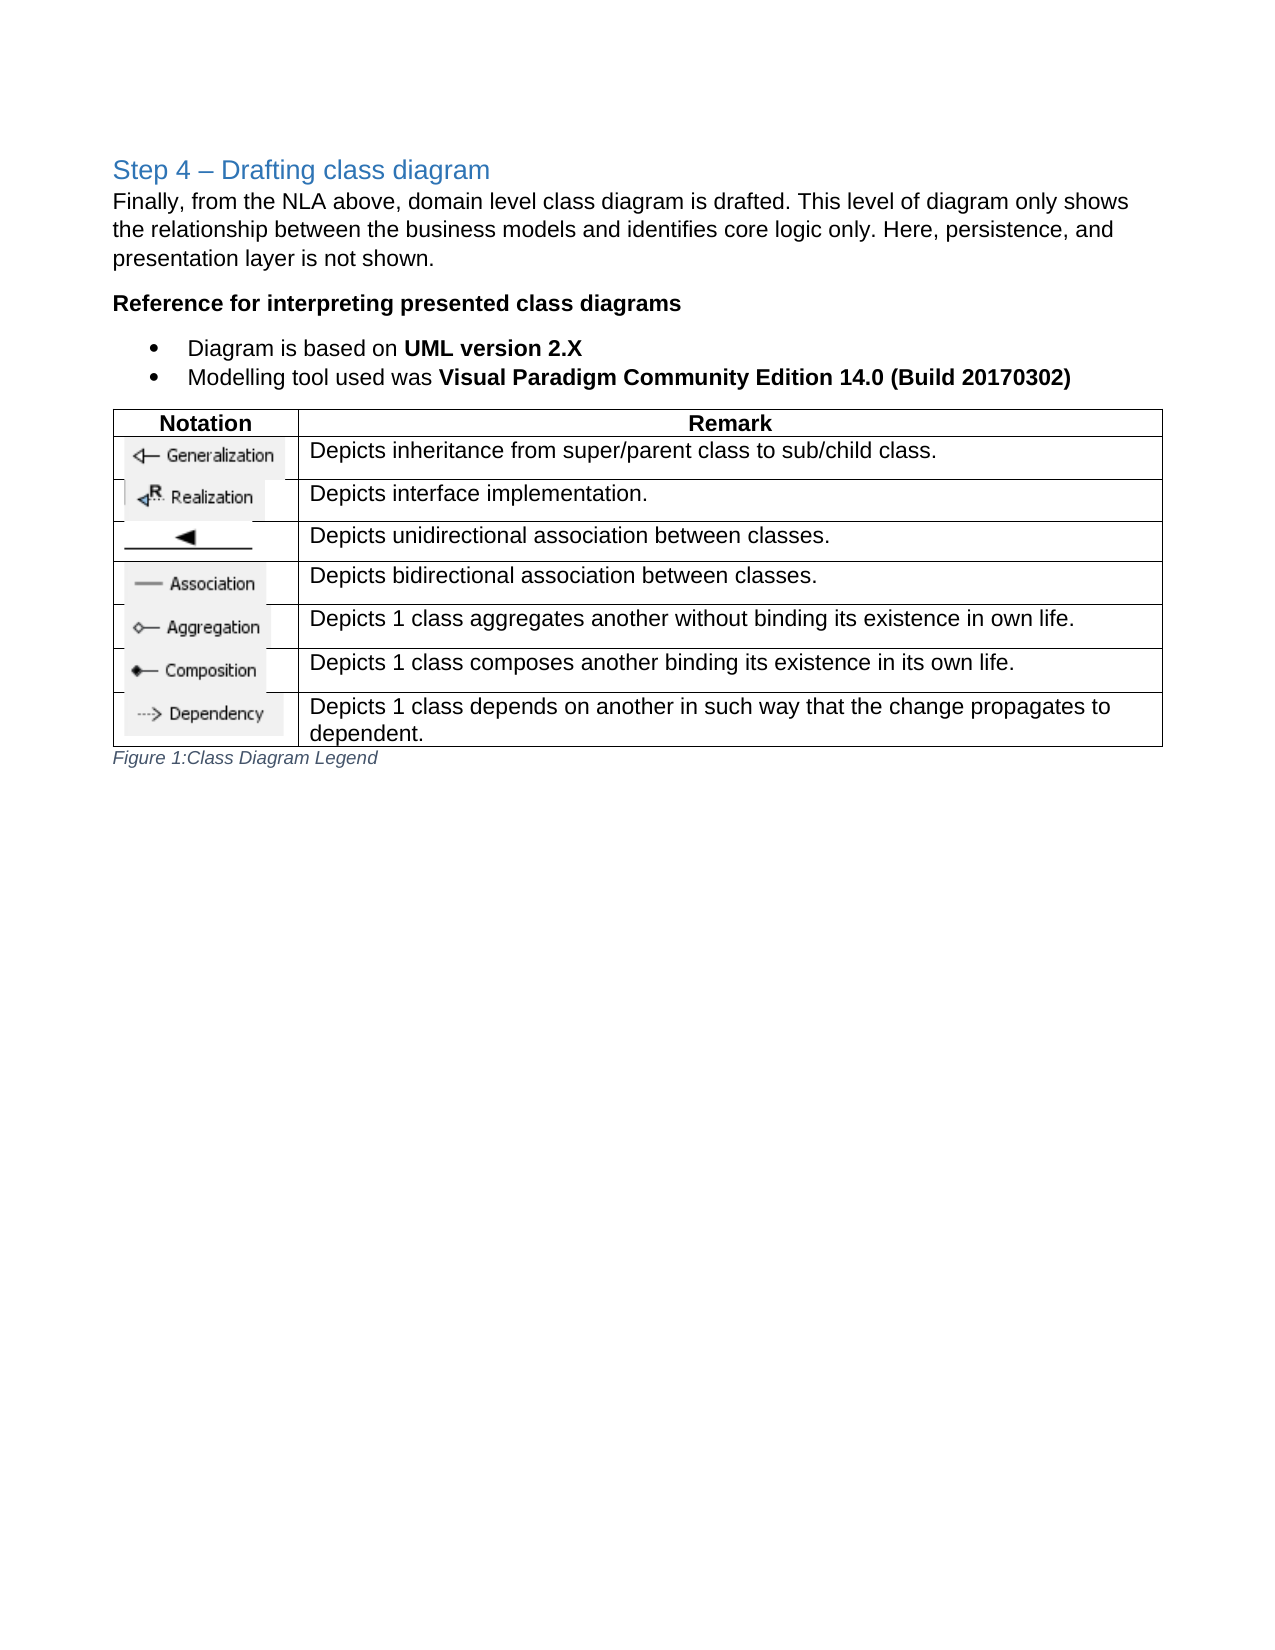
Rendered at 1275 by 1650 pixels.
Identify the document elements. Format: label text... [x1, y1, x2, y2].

table_cell [114, 605, 124, 647]
table_header Remark [299, 410, 1162, 436]
table_cell Depicts bidirectional association between classes. [299, 562, 1162, 604]
text Figure 1:Class Diagram Legend [112, 747, 1162, 768]
table_cell [114, 522, 124, 561]
table_cell [286, 437, 298, 479]
picture [124, 562, 284, 736]
table_cell Depicts inheritance from super/parent class to sub/child class. [299, 437, 1162, 479]
table_header Notation [114, 410, 298, 436]
list Modelling tool used was Visual Paradigm Community Edition 14.0 (Build 20170302) [150, 363, 1162, 390]
text Reference for interpreting presented class diagrams [112, 290, 1162, 316]
table_cell [272, 605, 298, 647]
table_cell [114, 693, 298, 746]
table_cell Depicts 1 class composes another binding its existence in its own life. [299, 649, 1162, 692]
table_cell [114, 480, 124, 521]
list Diagram is based on UML version 2.X [150, 335, 1162, 361]
table_cell [253, 522, 298, 561]
table_cell [265, 480, 298, 521]
picture [124, 437, 286, 561]
subtitle Step 4 – Drafting class diagram [112, 154, 1162, 185]
table_cell [114, 562, 124, 604]
table_cell [267, 562, 298, 604]
table_cell Depicts interface implementation. [299, 480, 1162, 521]
table_cell [267, 649, 298, 692]
table_cell Depicts 1 class aggregates another without binding its existence in own life. [299, 605, 1162, 647]
table_cell Depicts unidirectional association between classes. [299, 522, 1162, 561]
table_cell Depicts 1 class depends on another in such way that the change propagates to dependent. [299, 693, 1162, 746]
table_cell [114, 437, 124, 479]
table_cell [114, 649, 124, 692]
text Finally, from the NLA above, domain level class diagram is drafted. This level of diagram only shows the relationship between the business models and identifies core logic only. Here, persistence, and presentation layer is not shown. [112, 188, 1162, 271]
